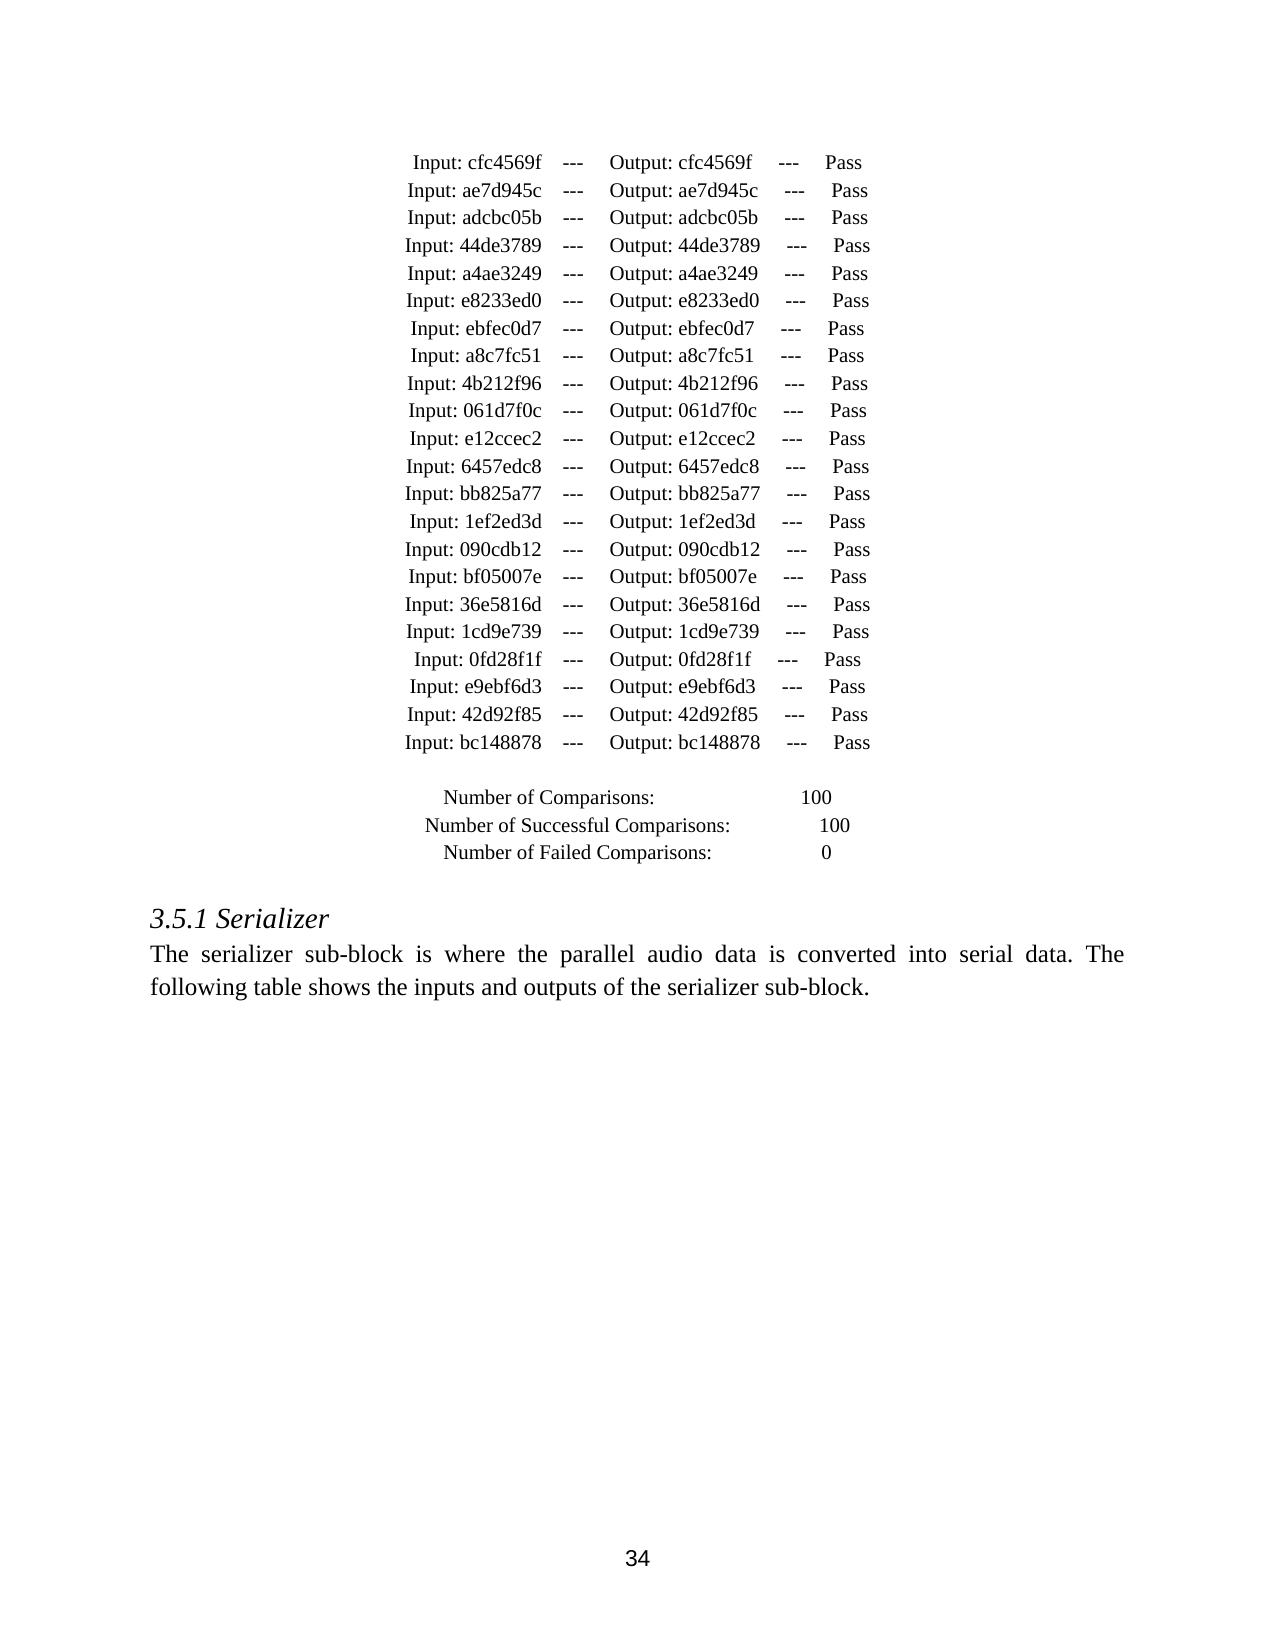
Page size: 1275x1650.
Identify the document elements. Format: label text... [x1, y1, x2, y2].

text The serializer sub-block is where the parallel audio data is converted into serial data. The following table shows the inputs and outputs of the serializer sub-block. [150, 939, 1125, 1001]
text Input: 44de3789 --- Output: 44de3789 --- Pass [150, 233, 1125, 257]
text Number of Successful Comparisons: 100 [150, 812, 1125, 837]
text Input: cfc4569f --- Output: cfc4569f --- Pass [150, 150, 1125, 174]
text Input: adcbc05b --- Output: adcbc05b --- Pass [150, 205, 1125, 229]
text Input: bb825a77 --- Output: bb825a77 --- Pass [150, 481, 1125, 505]
text Input: a4ae3249 --- Output: a4ae3249 --- Pass [150, 260, 1125, 284]
text Number of Failed Comparisons: 0 [150, 840, 1125, 864]
text Input: e9ebf6d3 --- Output: e9ebf6d3 --- Pass [150, 674, 1125, 698]
text Input: 0fd28f1f --- Output: 0fd28f1f --- Pass [150, 647, 1125, 671]
text Input: 42d92f85 --- Output: 42d92f85 --- Pass [150, 702, 1125, 726]
text Input: 090cdb12 --- Output: 090cdb12 --- Pass [150, 536, 1125, 561]
text Input: a8c7fc51 --- Output: a8c7fc51 --- Pass [150, 343, 1125, 367]
text Input: 36e5816d --- Output: 36e5816d --- Pass [150, 592, 1125, 616]
text Input: 1cd9e739 --- Output: 1cd9e739 --- Pass [150, 619, 1125, 643]
text Input: 4b212f96 --- Output: 4b212f96 --- Pass [150, 371, 1125, 395]
text Input: e8233ed0 --- Output: e8233ed0 --- Pass [150, 288, 1125, 312]
text Input: 6457edc8 --- Output: 6457edc8 --- Pass [150, 454, 1125, 478]
text Number of Comparisons: 100 [150, 785, 1125, 809]
text Input: 1ef2ed3d --- Output: 1ef2ed3d --- Pass [150, 509, 1125, 533]
text Input: bc148878 --- Output: bc148878 --- Pass [150, 730, 1125, 754]
text Input: ae7d945c --- Output: ae7d945c --- Pass [150, 178, 1125, 202]
text Input: 061d7f0c --- Output: 061d7f0c --- Pass [150, 398, 1125, 422]
text Input: bf05007e --- Output: bf05007e --- Pass [150, 564, 1125, 588]
text 3.5.1 Serializer [150, 901, 1125, 934]
text Input: e12ccec2 --- Output: e12ccec2 --- Pass [150, 426, 1125, 450]
text Input: ebfec0d7 --- Output: ebfec0d7 --- Pass [150, 316, 1125, 340]
